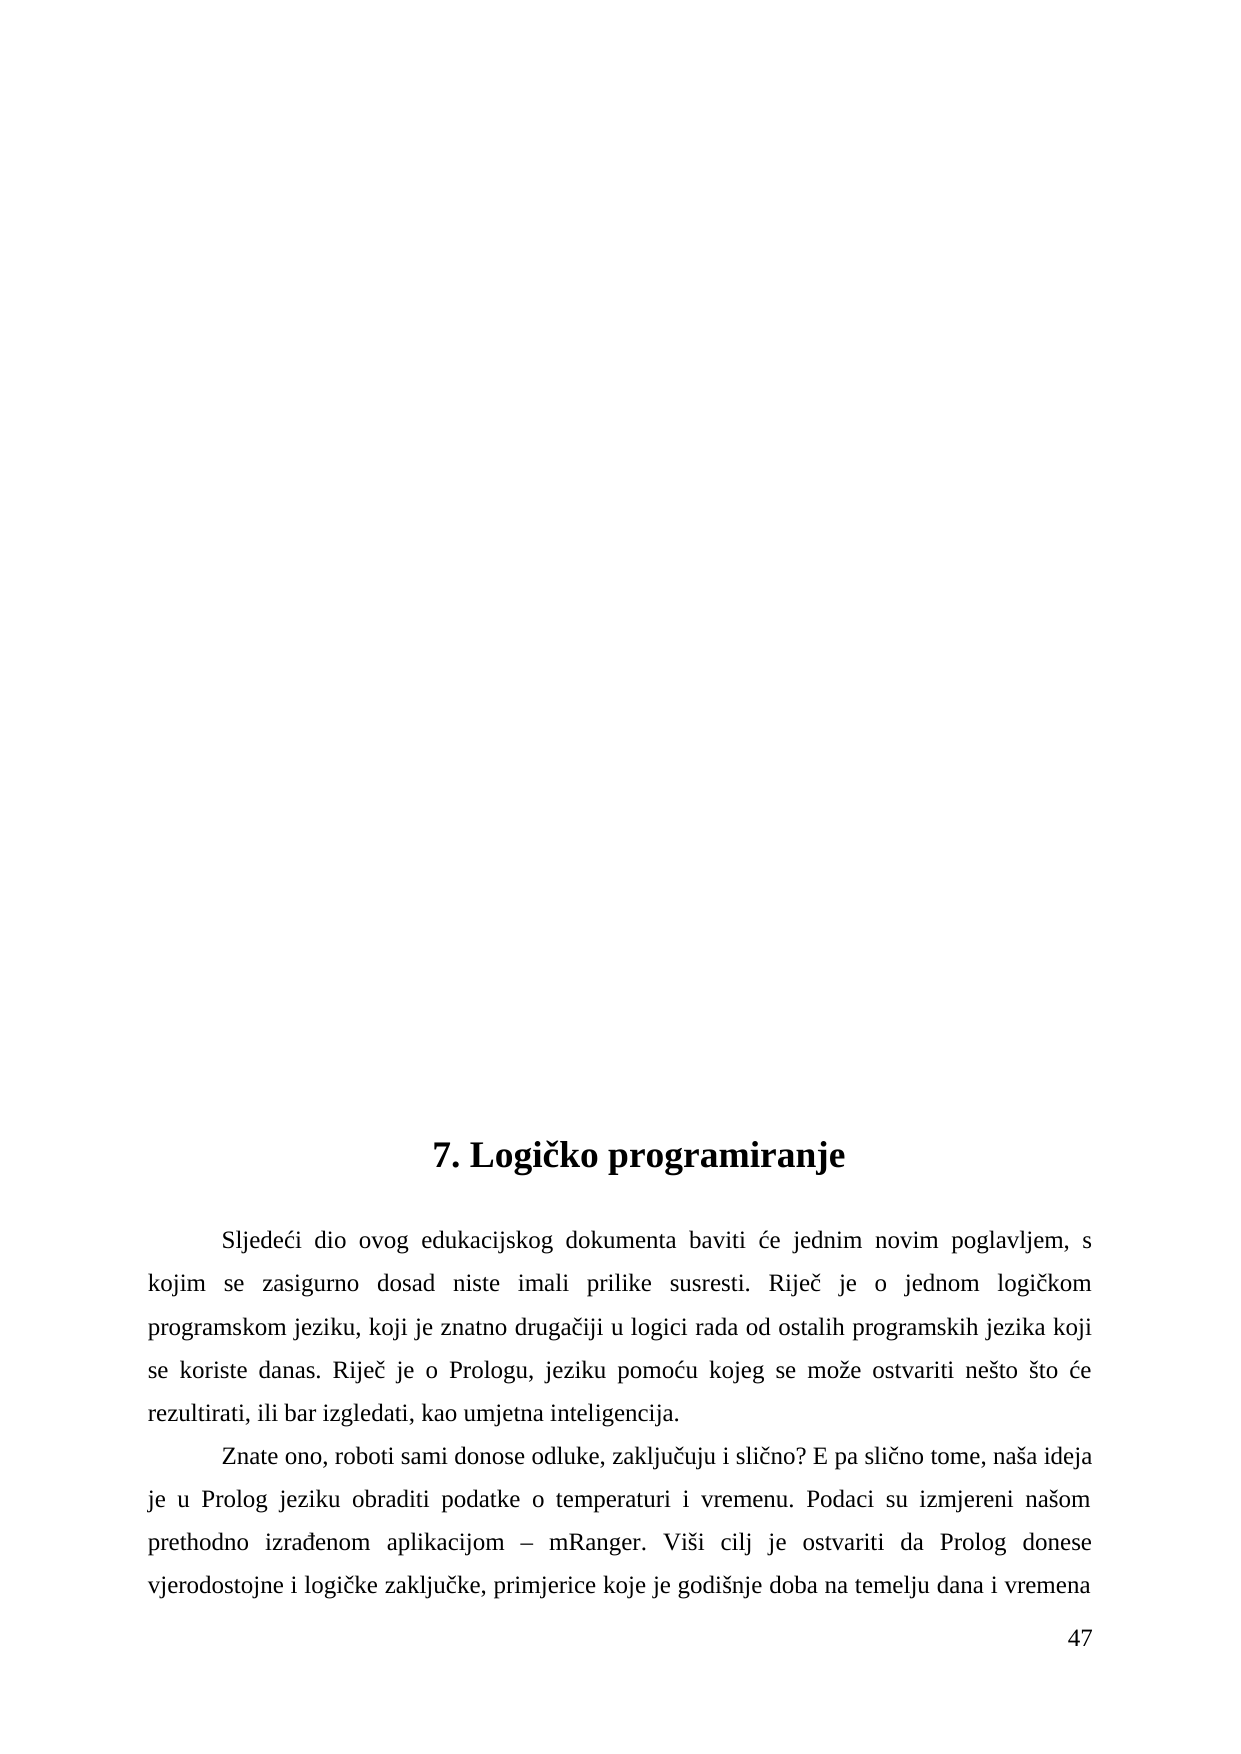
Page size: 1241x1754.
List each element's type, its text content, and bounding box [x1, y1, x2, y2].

text Sljedeći dio ovog edukacijskog dokumenta baviti će jednim novim poglavljem, s kojim se zasigurno dosad niste imali prilike susresti. Riječ je o jednom logičkom programskom jeziku, koji je znatno drugačiji u logici rada od ostalih programskih jezika koji se koriste danas. Riječ je o Prologu, jeziku pomoću kojeg se može ostvariti nešto što će rezultirati, ili bar izgledati, kao umjetna inteligencija. [148, 1225, 1093, 1427]
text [148, 1441, 1093, 1599]
subtitle Logičko programiranje [185, 1132, 1093, 1175]
